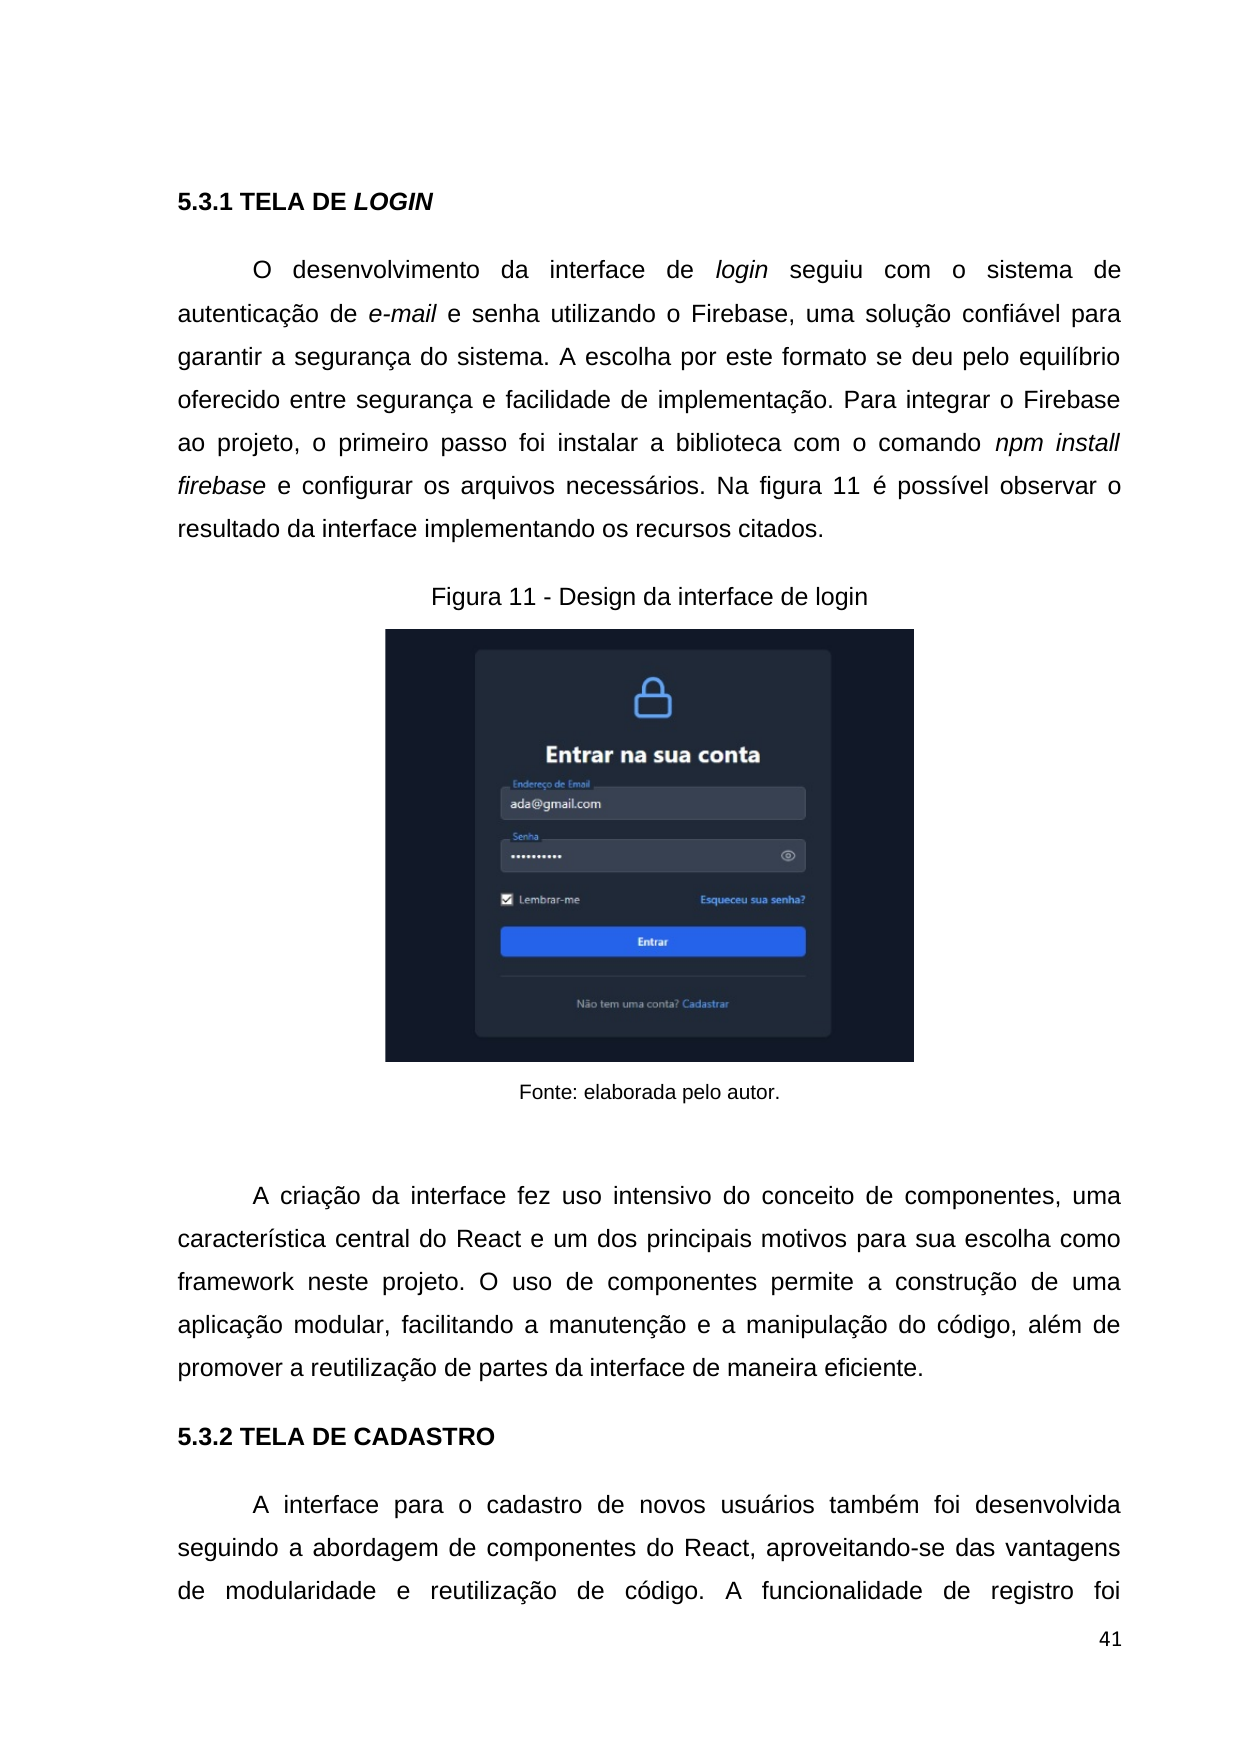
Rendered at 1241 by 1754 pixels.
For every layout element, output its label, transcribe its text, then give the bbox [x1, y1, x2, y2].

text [177, 1489, 1122, 1604]
text Figura 11 - Design da interface de login [177, 582, 1122, 611]
picture [385, 629, 914, 1062]
text 5.3.2 TELA DE CADASTRO [177, 1421, 1122, 1450]
text 5.3.1 TELA DE LOGIN [177, 187, 1122, 216]
text Fonte: elaborada pelo autor. [177, 1080, 1122, 1104]
text A criação da interface fez uso intensivo do conceito de componentes, uma característica central do React e um dos principais motivos para sua escolha como framework neste projeto. O uso de componentes permite a construção de uma aplicação modular, facilitando a manutenção e a manipulação do código, além de promover a reutilização de partes da interface de maneira eficiente. [177, 1181, 1122, 1382]
text O desenvolvimento da interface de login seguiu com o sistema de autenticação de e-mail e senha utilizando o Firebase, uma solução confiável para garantir a segurança do sistema. A escolha por este formato se deu pelo equilíbrio oferecido entre segurança e facilidade de implementação. Para integrar o Firebase ao projeto, o primeiro passo foi instalar a biblioteca com o comando npm install firebase e configurar os arquivos necessários. Na figura 11 é possível observar o resultado da interface implementando os recursos citados. [177, 255, 1122, 543]
